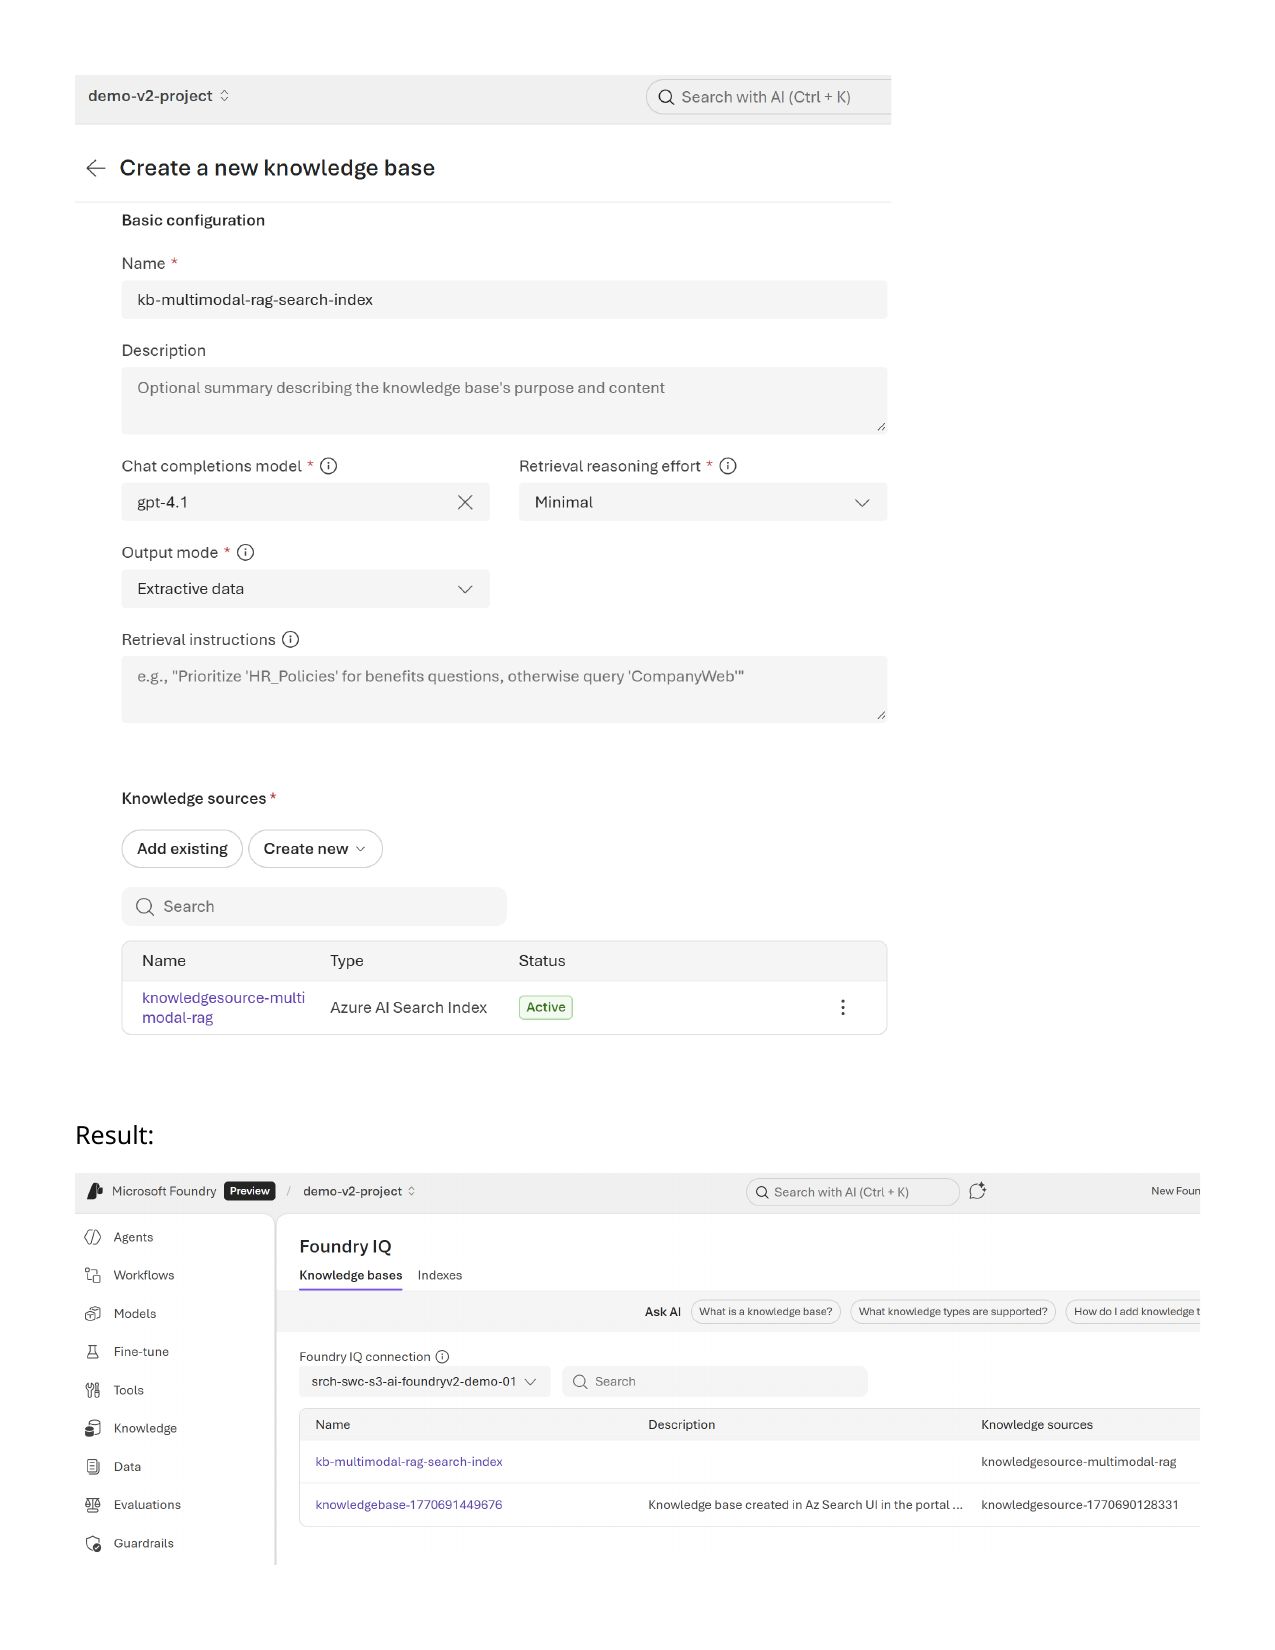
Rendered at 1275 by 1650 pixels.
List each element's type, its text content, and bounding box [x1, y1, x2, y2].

picture [75, 1173, 1200, 1565]
picture [75, 75, 892, 1040]
text Result: [75, 1118, 1200, 1152]
